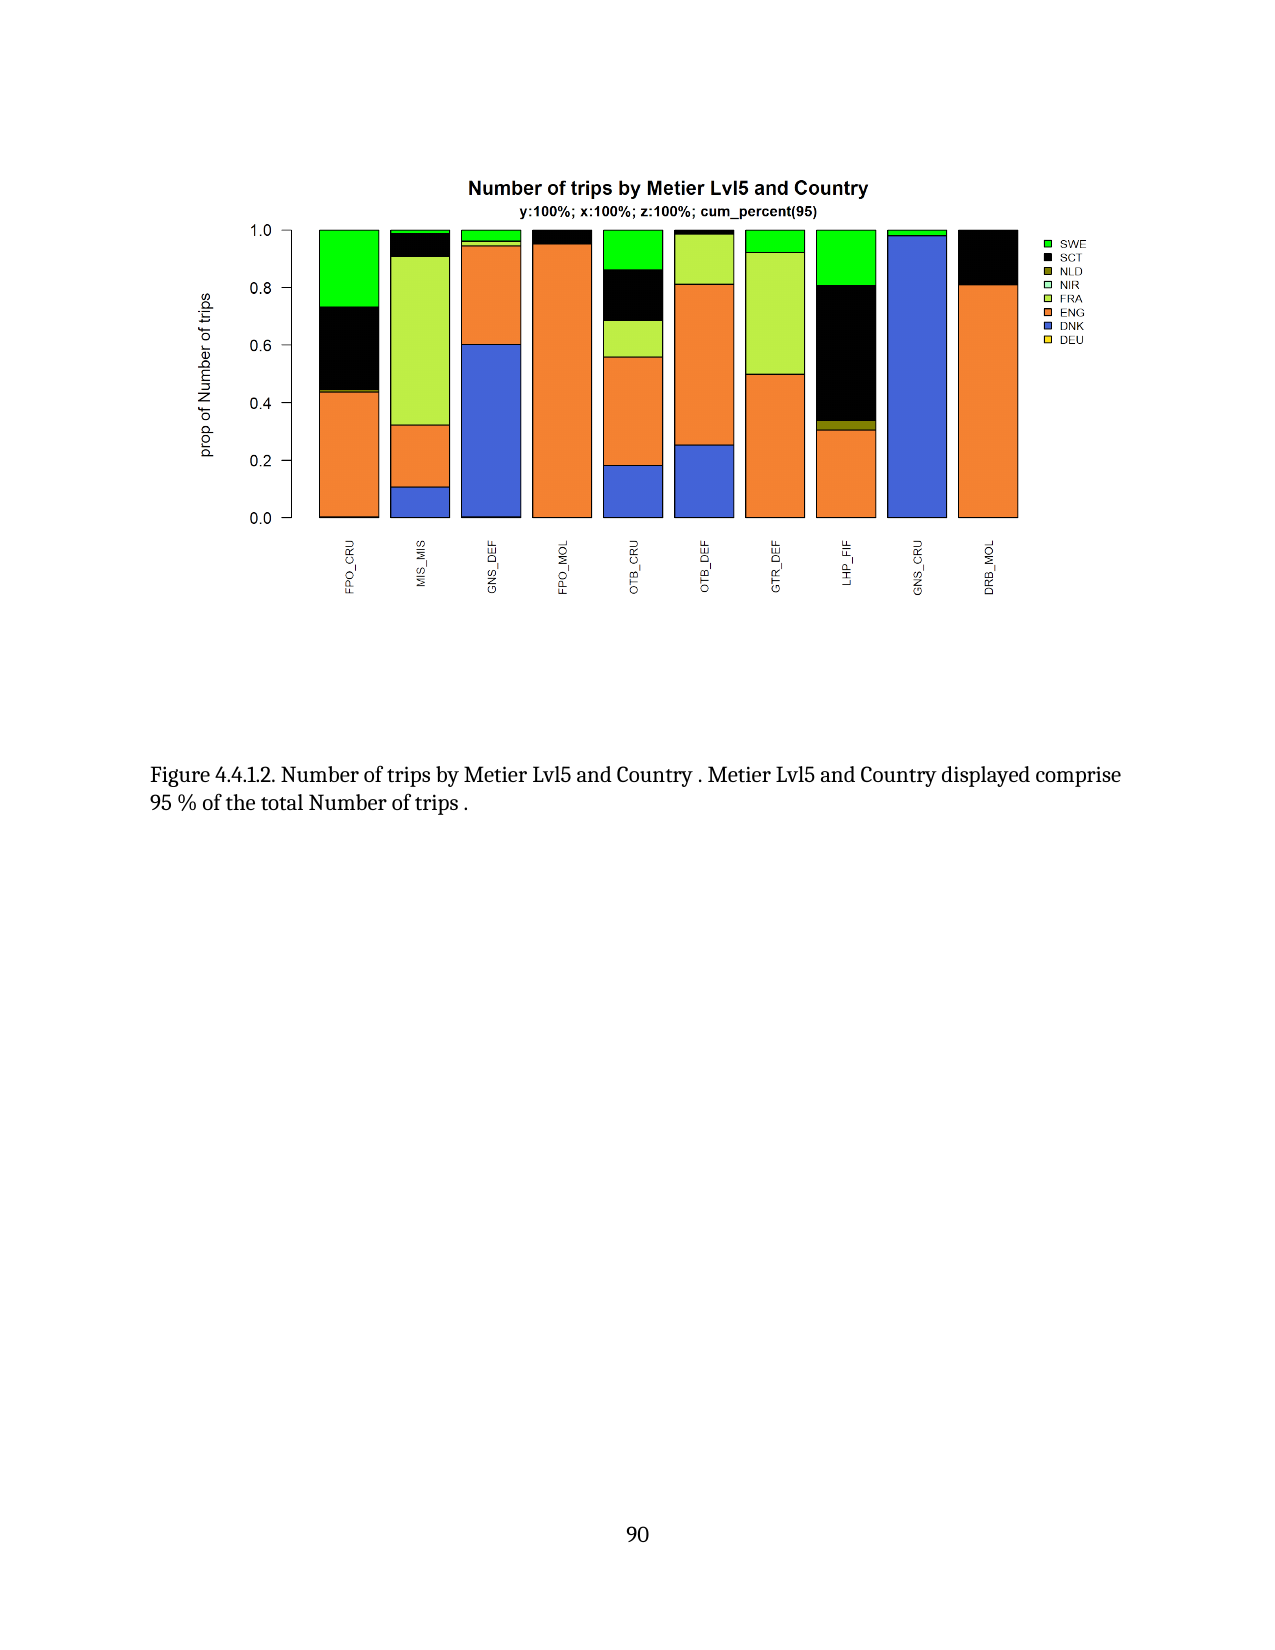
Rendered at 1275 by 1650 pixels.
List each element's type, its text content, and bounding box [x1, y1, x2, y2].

text Figure 4.4.1.2. Number of trips by Metier Lvl5 and Country . Metier Lvl5 and Country displayed comprise 95 % of the total Number of trips . [150, 760, 1125, 816]
picture [150, 150, 1125, 760]
